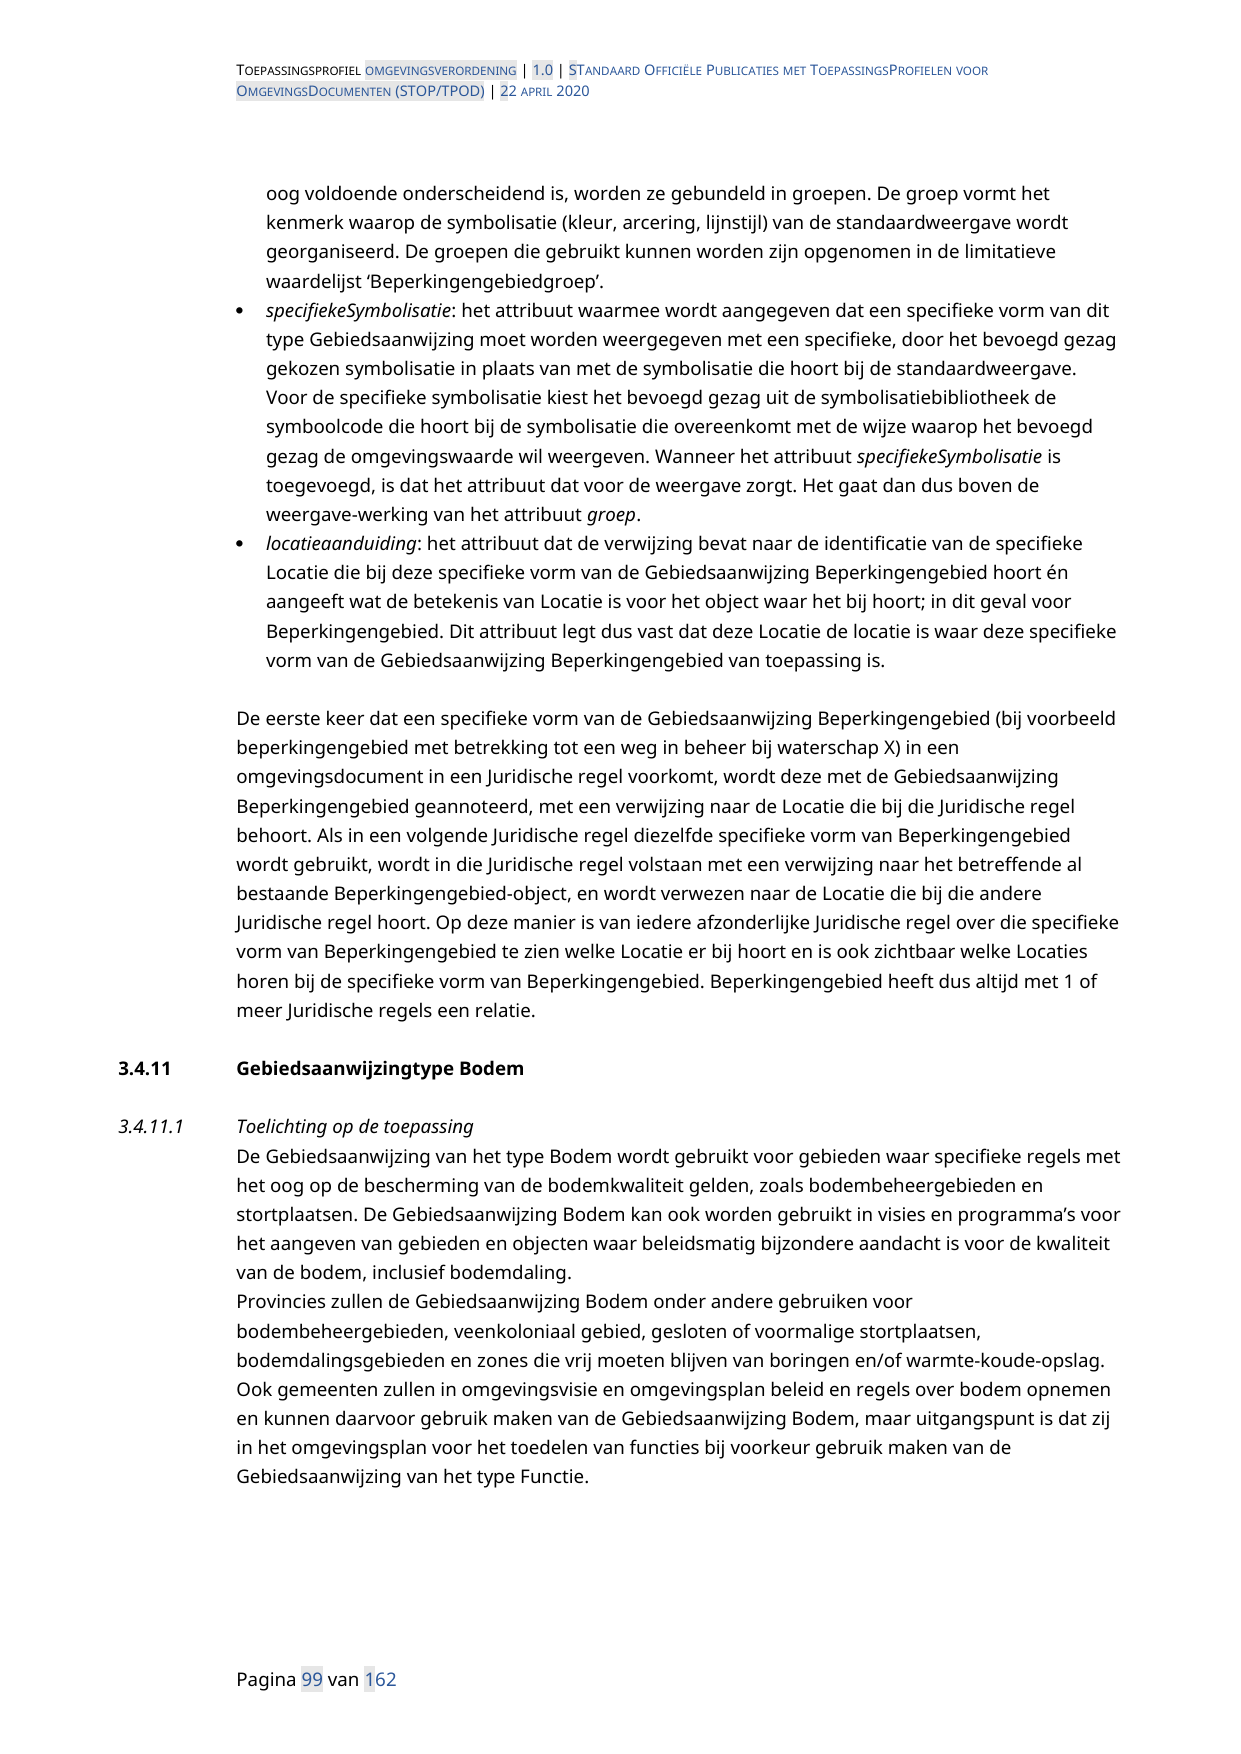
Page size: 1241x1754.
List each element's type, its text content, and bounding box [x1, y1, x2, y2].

subtitle Toelichting op de toepassing [118, 1111, 1122, 1140]
text Provincies zullen de Gebiedsaanwijzing Bodem onder andere gebruiken voor bodembeheergebieden, veenkoloniaal gebied, gesloten of voormalige stortplaatsen, bodemdalingsgebieden en zones die vrij moeten blijven van boringen en/of warmte-koude-opslag. Ook gemeenten zullen in omgevingsvisie en omgevingsplan beleid en regels over bodem opnemen en kunnen daarvoor gebruik maken van de Gebiedsaanwijzing Bodem, maar uitgangspunt is dat zij in het omgevingsplan voor het toedelen van functies bij voorkeur gebruik maken van de Gebiedsaanwijzing van het type Functie. [236, 1286, 1122, 1490]
text specifiekeSymbolisatie: het attribuut waarmee wordt aangegeven dat een specifieke vorm van dit type Gebiedsaanwijzing moet worden weergegeven met een specifieke, door het bevoegd gezag gekozen symbolisatie in plaats van met de symbolisatie die hoort bij de standaardweergave. Voor de specifieke symbolisatie kiest het bevoegd gezag uit de symbolisatiebibliotheek de symboolcode die hoort bij de symbolisatie die overeenkomt met de wijze waarop het bevoegd gezag de omgevingswaarde wil weergeven. Wanneer het attribuut specifiekeSymbolisatie is toegevoegd, is dat het attribuut dat voor de weergave zorgt. Het gaat dan dus boven de weergave-werking van het attribuut groep. [236, 294, 1122, 527]
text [236, 177, 1122, 294]
subtitle Gebiedsaanwijzingtype Bodem [118, 1052, 1122, 1081]
text De Gebiedsaanwijzing van het type Bodem wordt gebruikt voor gebieden waar specifieke regels met het oog op de bescherming van de bodemkwaliteit gelden, zoals bodembeheergebieden en stortplaatsen. De Gebiedsaanwijzing Bodem kan ook worden gebruikt in visies en programma’s voor het aangeven van gebieden en objecten waar beleidsmatig bijzondere aandacht is voor de kwaliteit van de bodem, inclusief bodemdaling. [236, 1140, 1122, 1286]
text locatieaanduiding: het attribuut dat de verwijzing bevat naar de identificatie van de specifieke Locatie die bij deze specifieke vorm van de Gebiedsaanwijzing Beperkingengebied hoort én aangeeft wat de betekenis van Locatie is voor het object waar het bij hoort; in dit geval voor Beperkingengebied. Dit attribuut legt dus vast dat deze Locatie de locatie is waar deze specifieke vorm van de Gebiedsaanwijzing Beperkingengebied van toepassing is. [236, 527, 1122, 673]
text De eerste keer dat een specifieke vorm van de Gebiedsaanwijzing Beperkingengebied (bij voorbeeld beperkingengebied met betrekking tot een weg in beheer bij waterschap X) in een omgevingsdocument in een Juridische regel voorkomt, wordt deze met de Gebiedsaanwijzing Beperkingengebied geannoteerd, met een verwijzing naar de Locatie die bij die Juridische regel behoort. Als in een volgende Juridische regel diezelfde specifieke vorm van Beperkingengebied wordt gebruikt, wordt in die Juridische regel volstaan met een verwijzing naar het betreffende al bestaande Beperkingengebied-object, en wordt verwezen naar de Locatie die bij die andere Juridische regel hoort. Op deze manier is van iedere afzonderlijke Juridische regel over die specifieke vorm van Beperkingengebied te zien welke Locatie er bij hoort en is ook zichtbaar welke Locaties horen bij de specifieke vorm van Beperkingengebied. Beperkingengebied heeft dus altijd met 1 of meer Juridische regels een relatie. [236, 702, 1122, 1023]
